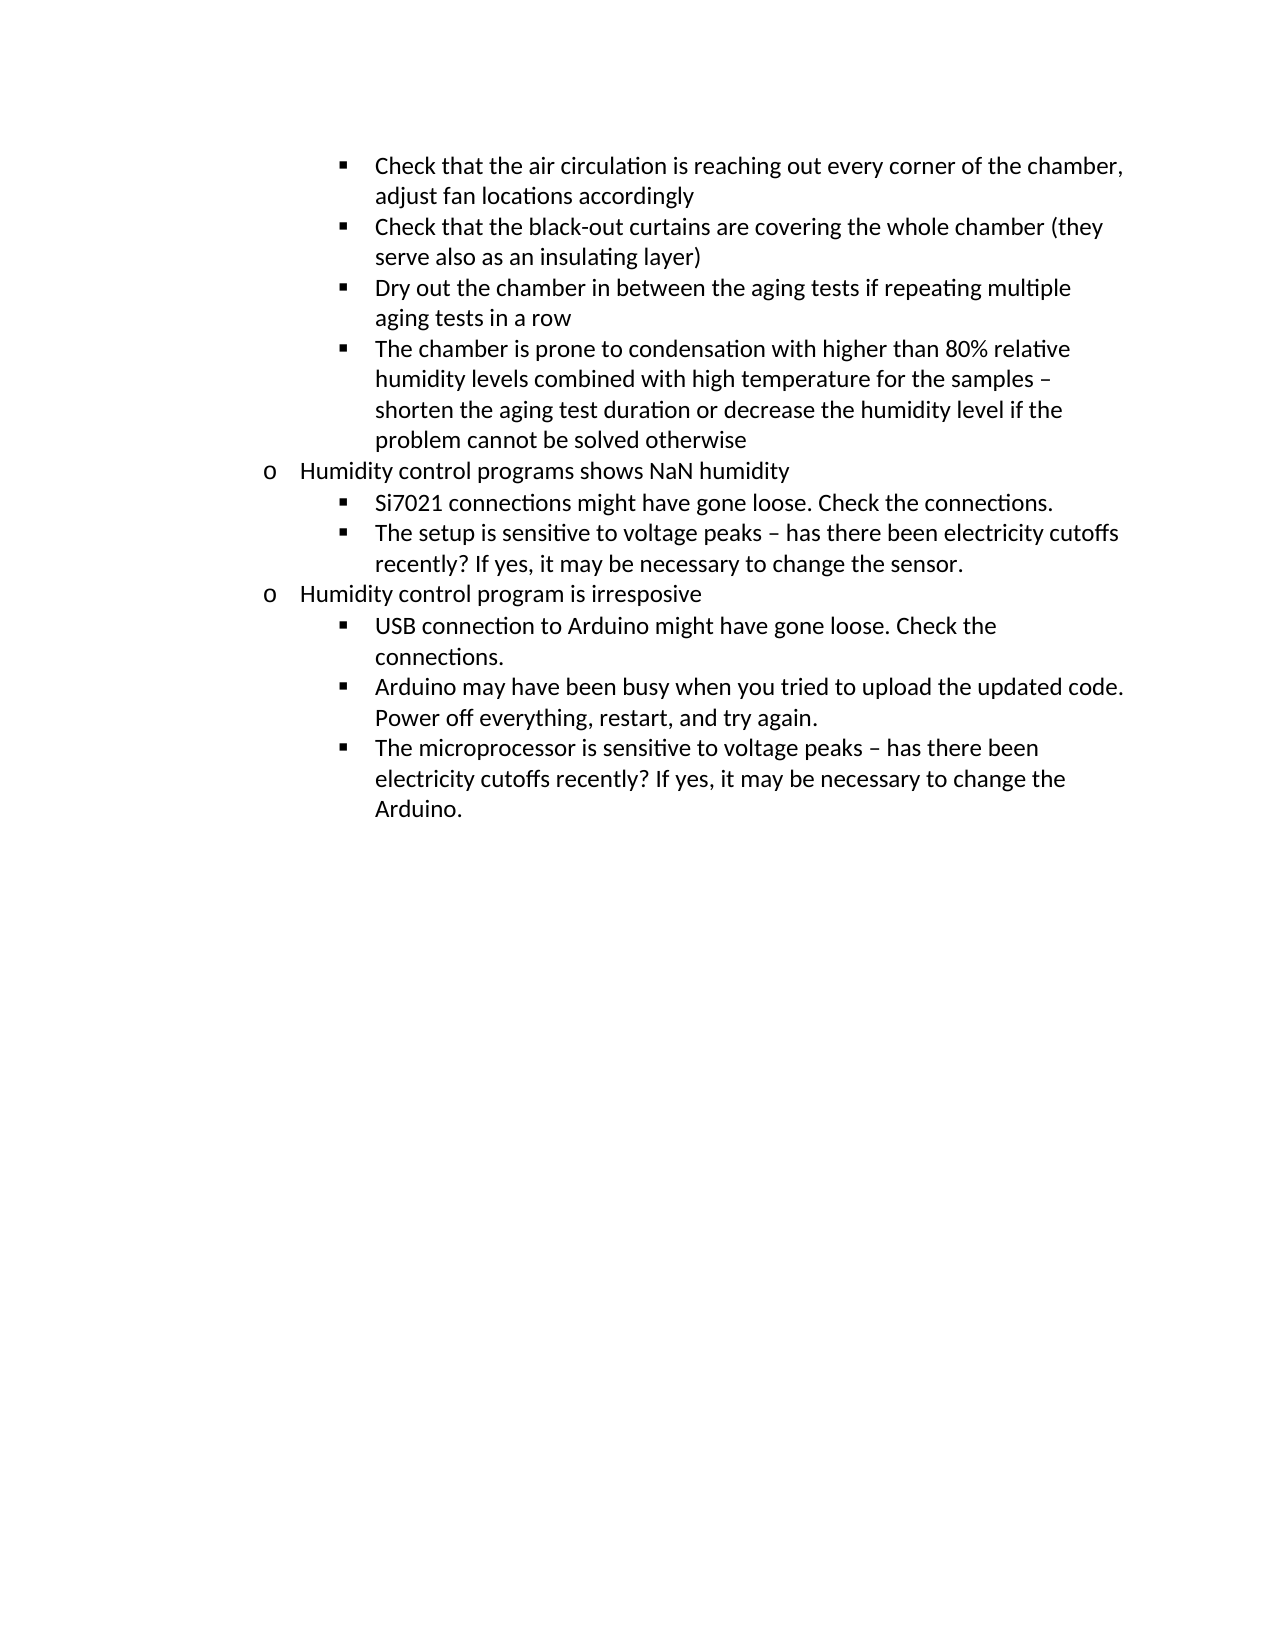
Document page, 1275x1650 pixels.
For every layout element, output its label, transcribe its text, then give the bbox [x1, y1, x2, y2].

list USB connection to Arduino might have gone loose. Check the connections. [337, 610, 1125, 671]
list The chamber is prone to condensation with higher than 80% relative humidity levels combined with high temperature for the samples – shorten the aging test duration or decrease the humidity level if the problem cannot be solved otherwise [337, 333, 1125, 455]
list Check that the air circulation is reaching out every corner of the chamber, adjust fan locations accordingly [337, 150, 1125, 211]
list Humidity control programs shows NaN humidity [262, 455, 1125, 487]
list The setup is sensitive to voltage peaks – has there been electricity cutoffs recently? If yes, it may be necessary to change the sensor. [337, 517, 1125, 578]
list Check that the black-out curtains are covering the whole chamber (they serve also as an insulating layer) [337, 211, 1125, 272]
list Si7021 connections might have gone loose. Check the connections. [337, 487, 1125, 517]
list Arduino may have been busy when you tried to upload the updated code. Power off everything, restart, and try again. [337, 671, 1125, 732]
list Dry out the chamber in between the aging tests if repeating multiple aging tests in a row [337, 272, 1125, 333]
list Humidity control program is irresposive [262, 578, 1125, 610]
list The microprocessor is sensitive to voltage peaks – has there been electricity cutoffs recently? If yes, it may be necessary to change the Arduino. [337, 732, 1125, 824]
